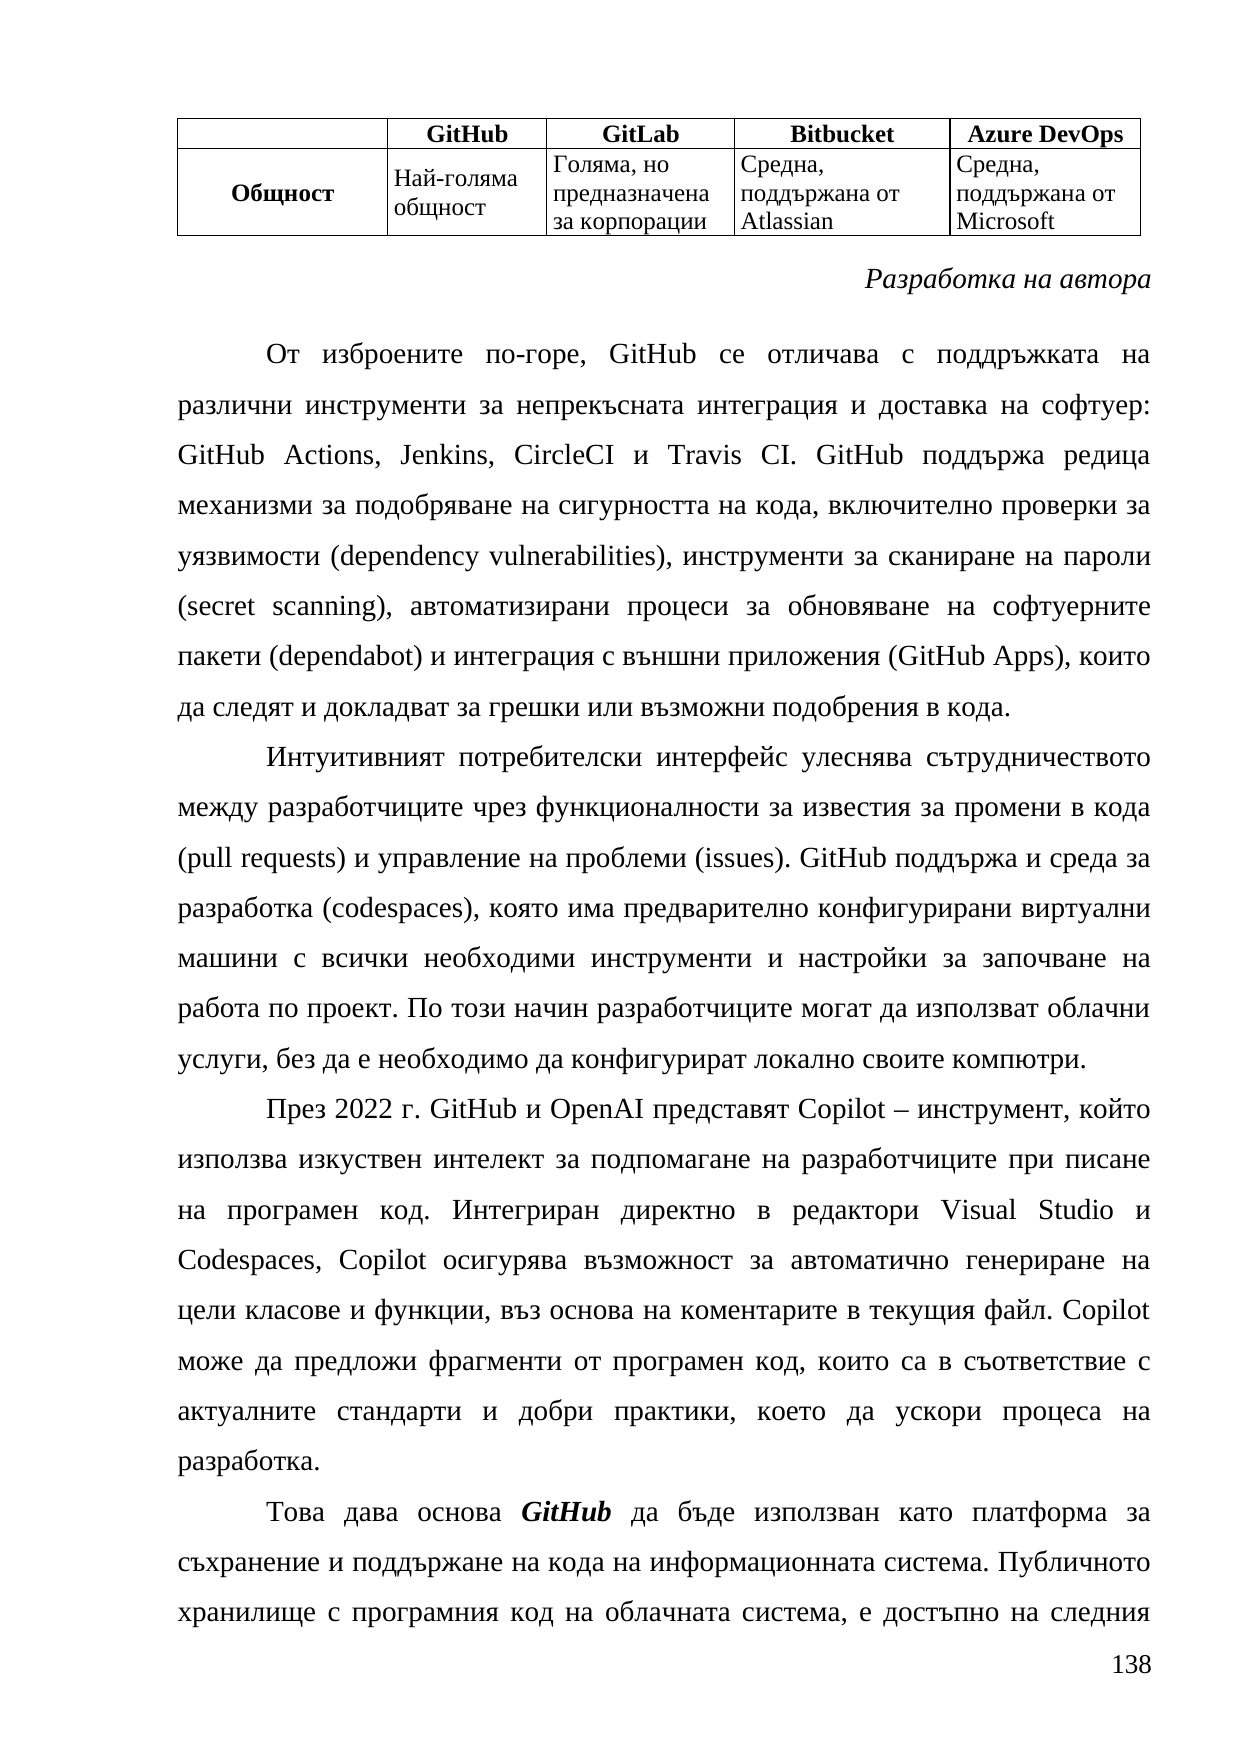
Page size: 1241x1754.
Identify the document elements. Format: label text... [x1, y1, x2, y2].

table_cell Общност [178, 149, 387, 235]
table_header Azure DevOps [951, 119, 1140, 148]
table_cell Голяма, но предназначена за корпорации [547, 149, 734, 235]
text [177, 1494, 1152, 1628]
table_cell Най-голяма общност [388, 149, 546, 235]
table_header GitLab [547, 119, 734, 148]
text Интуитивният потребителски интерфейс улеснява сътрудничеството между разработчиците чрез функционалности за известия за промени в кода (pull requests) и управление на проблеми (issues). GitHub поддържа и среда за разработка (codespaces), която има предварително конфигурирани виртуални машини с всички необходими инструменти и настройки за започване на работа по проект. По този начин разработчиците могат да използват облачни услуги, без да е необходимо да конфигурират локално своите компютри. [177, 739, 1152, 1074]
table_header GitHub [388, 119, 546, 148]
text През 2022 г. GitHub и OpenAI представят Copilot – инструмент, който използва изкуствен интелект за подпомагане на разработчиците при писане на програмен код. Интегриран директно в редактори Visual Studio и Codespaces, Copilot осигурява възможност за автоматично генериране на цели класове и функции, въз основа на коментарите в текущия файл. Copilot може да предложи фрагменти от програмен код, които са в съответствие с актуалните стандарти и добри практики, което да ускори процеса на разработка. [177, 1091, 1152, 1477]
table_header Bitbucket [735, 119, 949, 148]
title Разработка на автора [177, 261, 1152, 295]
table_cell Средна, поддържана от Microsoft [951, 149, 1140, 235]
table_cell Средна, поддържана от Atlassian [735, 149, 949, 235]
table_header [178, 119, 387, 148]
text От изброените по-горе, GitHub се отличава с поддръжката на различни инструменти за непрекъсната интеграция и доставка на софтуер: GitHub Actions, Jenkins, CircleCI и Travis CI. GitHub поддържа редица механизми за подобряване на сигурността на кода, включително проверки за уязвимости (dependency vulnerabilities), инструменти за сканиране на пароли (secret scanning), автоматизирани процеси за обновяване на софтуерните пакети (dependabot) и интеграция с външни приложения (GitHub Apps), които да следят и докладват за грешки или възможни подобрения в кода. [177, 337, 1152, 722]
